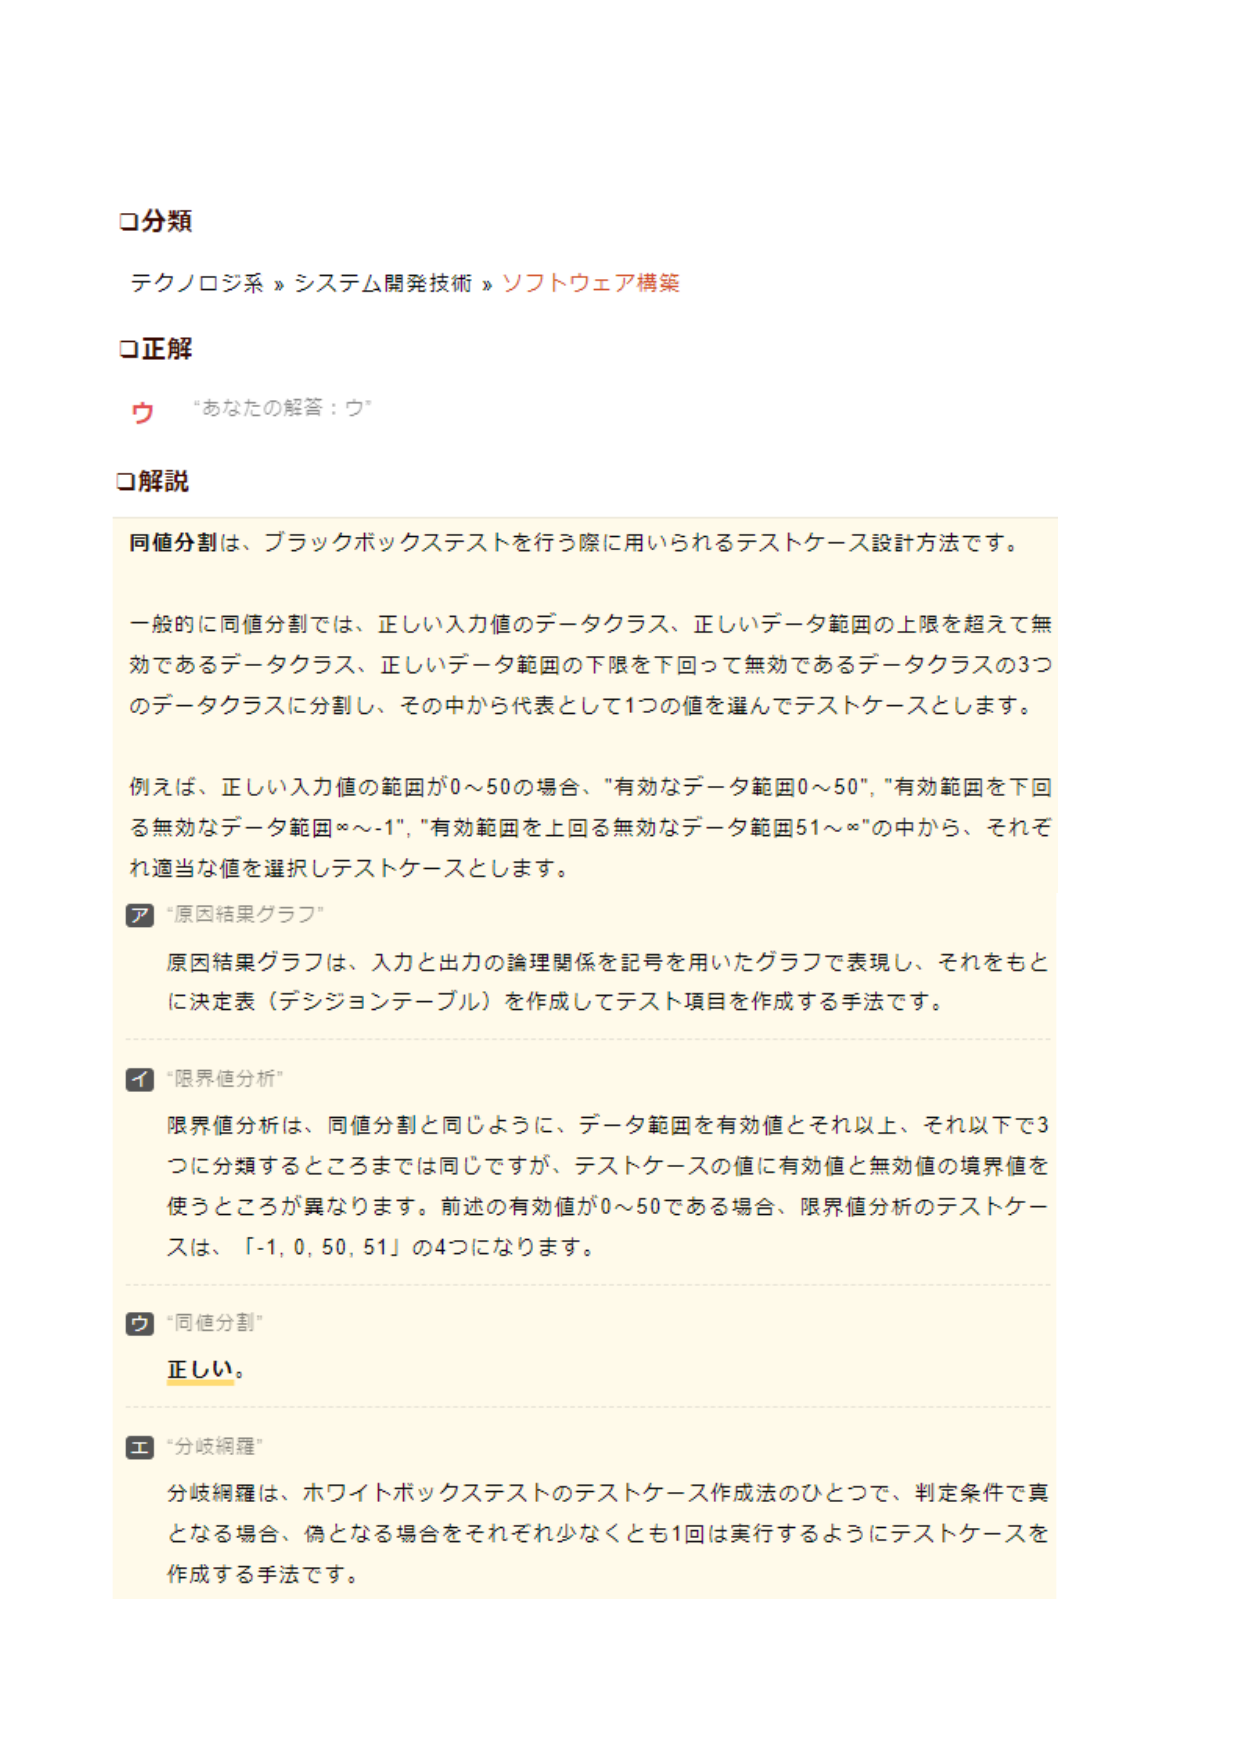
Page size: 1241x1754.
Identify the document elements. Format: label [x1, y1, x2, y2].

picture [112, 202, 835, 440]
picture [112, 464, 1058, 1599]
